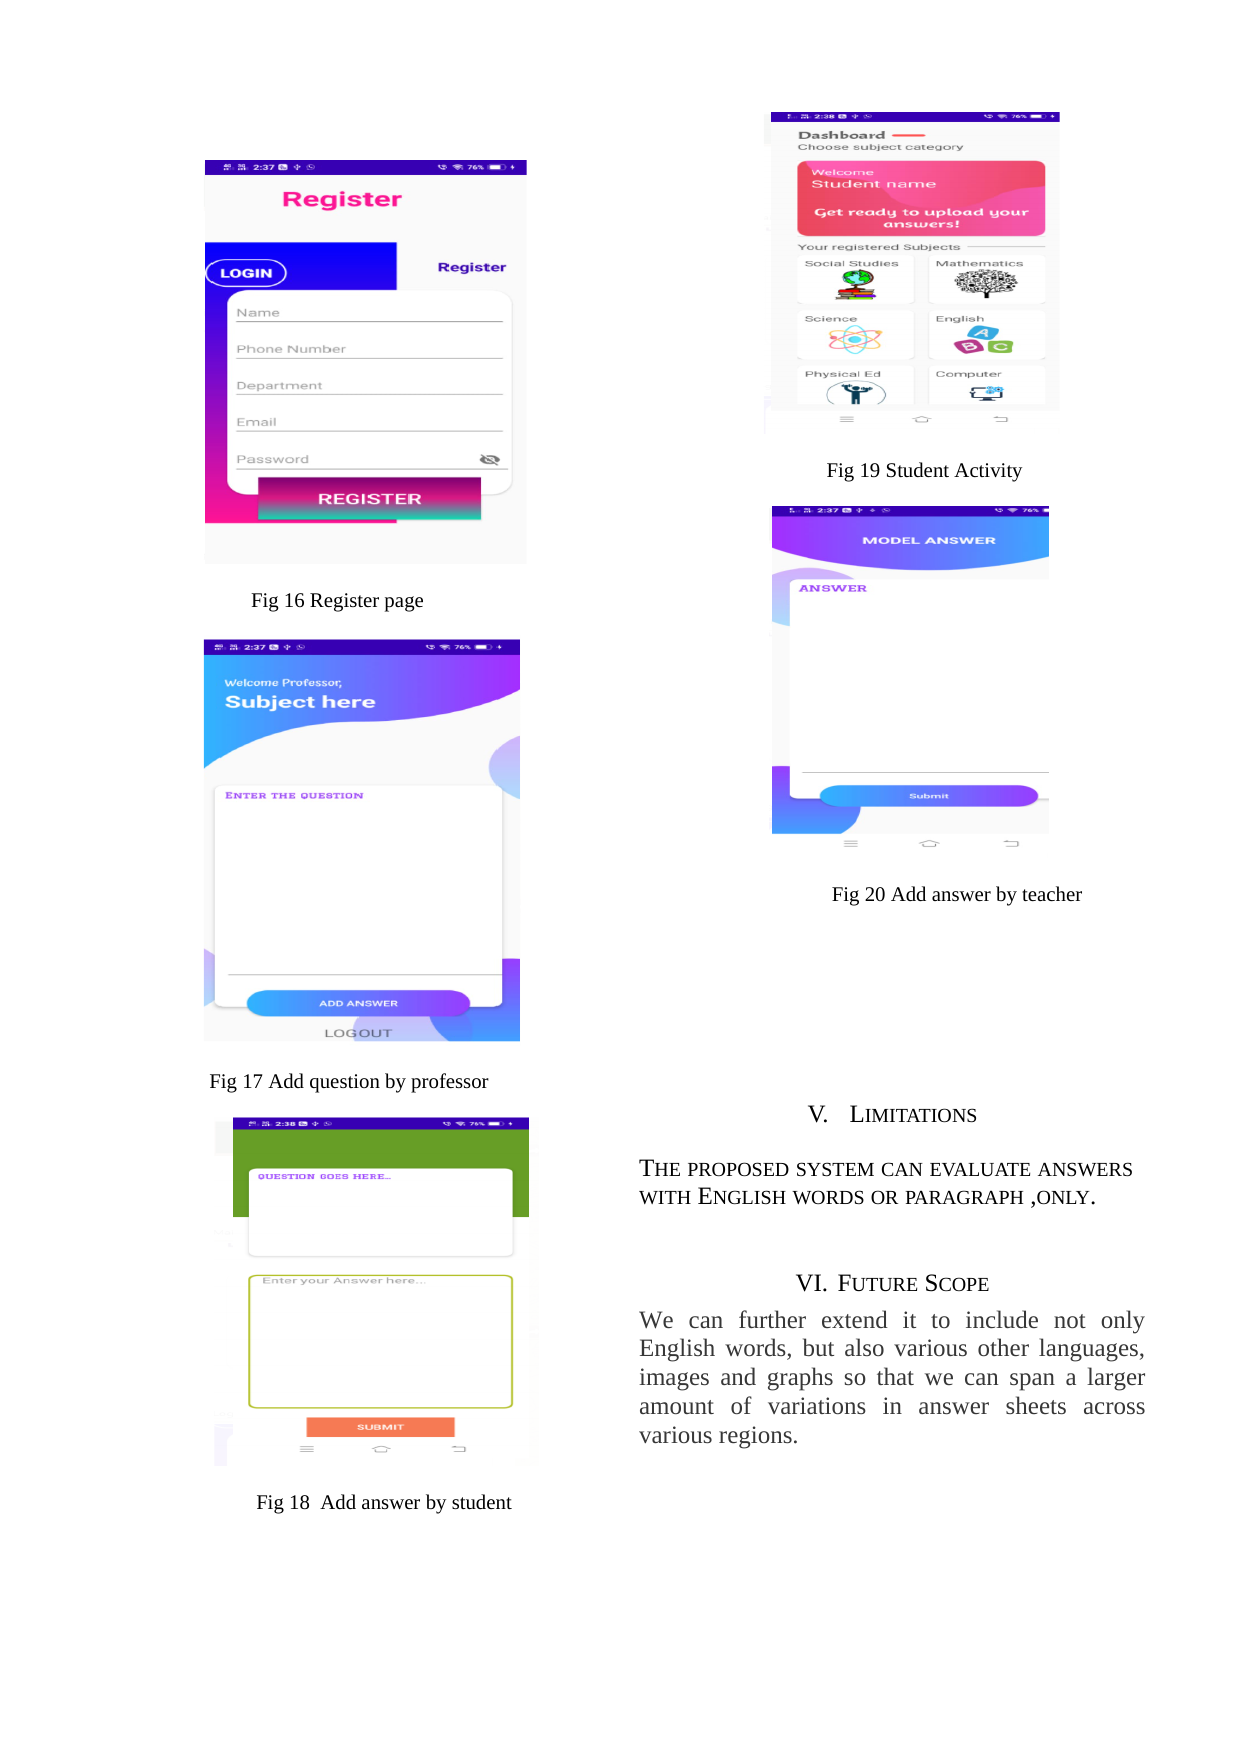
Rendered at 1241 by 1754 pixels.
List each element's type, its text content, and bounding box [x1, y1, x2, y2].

picture [763, 112, 1060, 434]
text We can further extend it to include not only English words, but also various other languages, images and graphs so that we can span a larger amount of variations in answer sheets across various regions. [639, 1305, 1146, 1448]
text Fig 18 Add answer by student [94, 1489, 601, 1514]
subtitle The proposed system can evaluate answers with English words or paragraph ,only. [639, 1153, 1146, 1210]
picture [769, 506, 1049, 858]
subtitle Future Scope [639, 1268, 1146, 1296]
text Fig 19 Student Activity [639, 458, 1146, 482]
subtitle Limitations [639, 1099, 1146, 1128]
text Fig 17 Add question by professor [94, 1069, 601, 1093]
text Fig 16 Register page [94, 588, 601, 612]
text Fig 20 Add answer by teacher [639, 881, 1146, 906]
picture [203, 160, 527, 564]
picture [214, 1117, 539, 1466]
picture [203, 635, 521, 1046]
